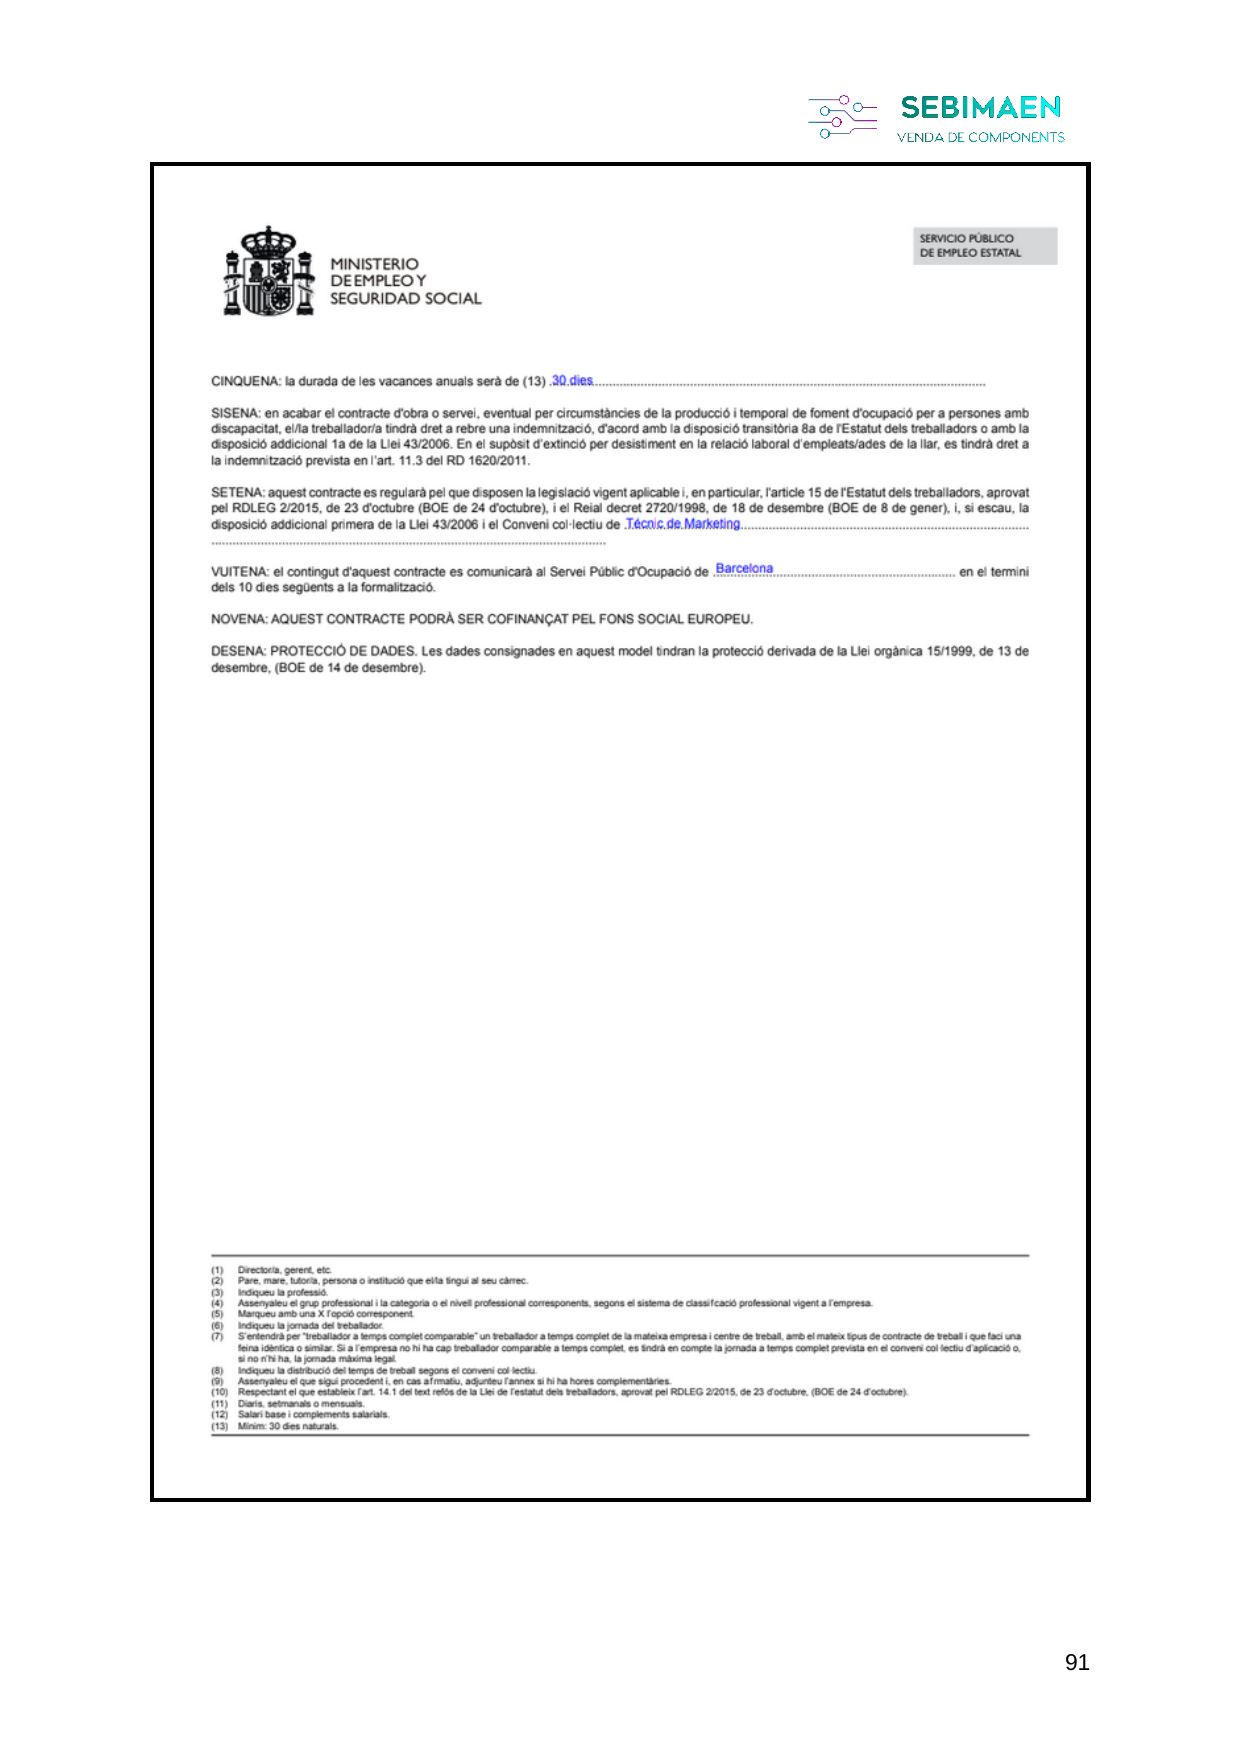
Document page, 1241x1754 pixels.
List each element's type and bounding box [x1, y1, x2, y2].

picture [154, 166, 1086, 1498]
picture [780, 75, 1091, 159]
